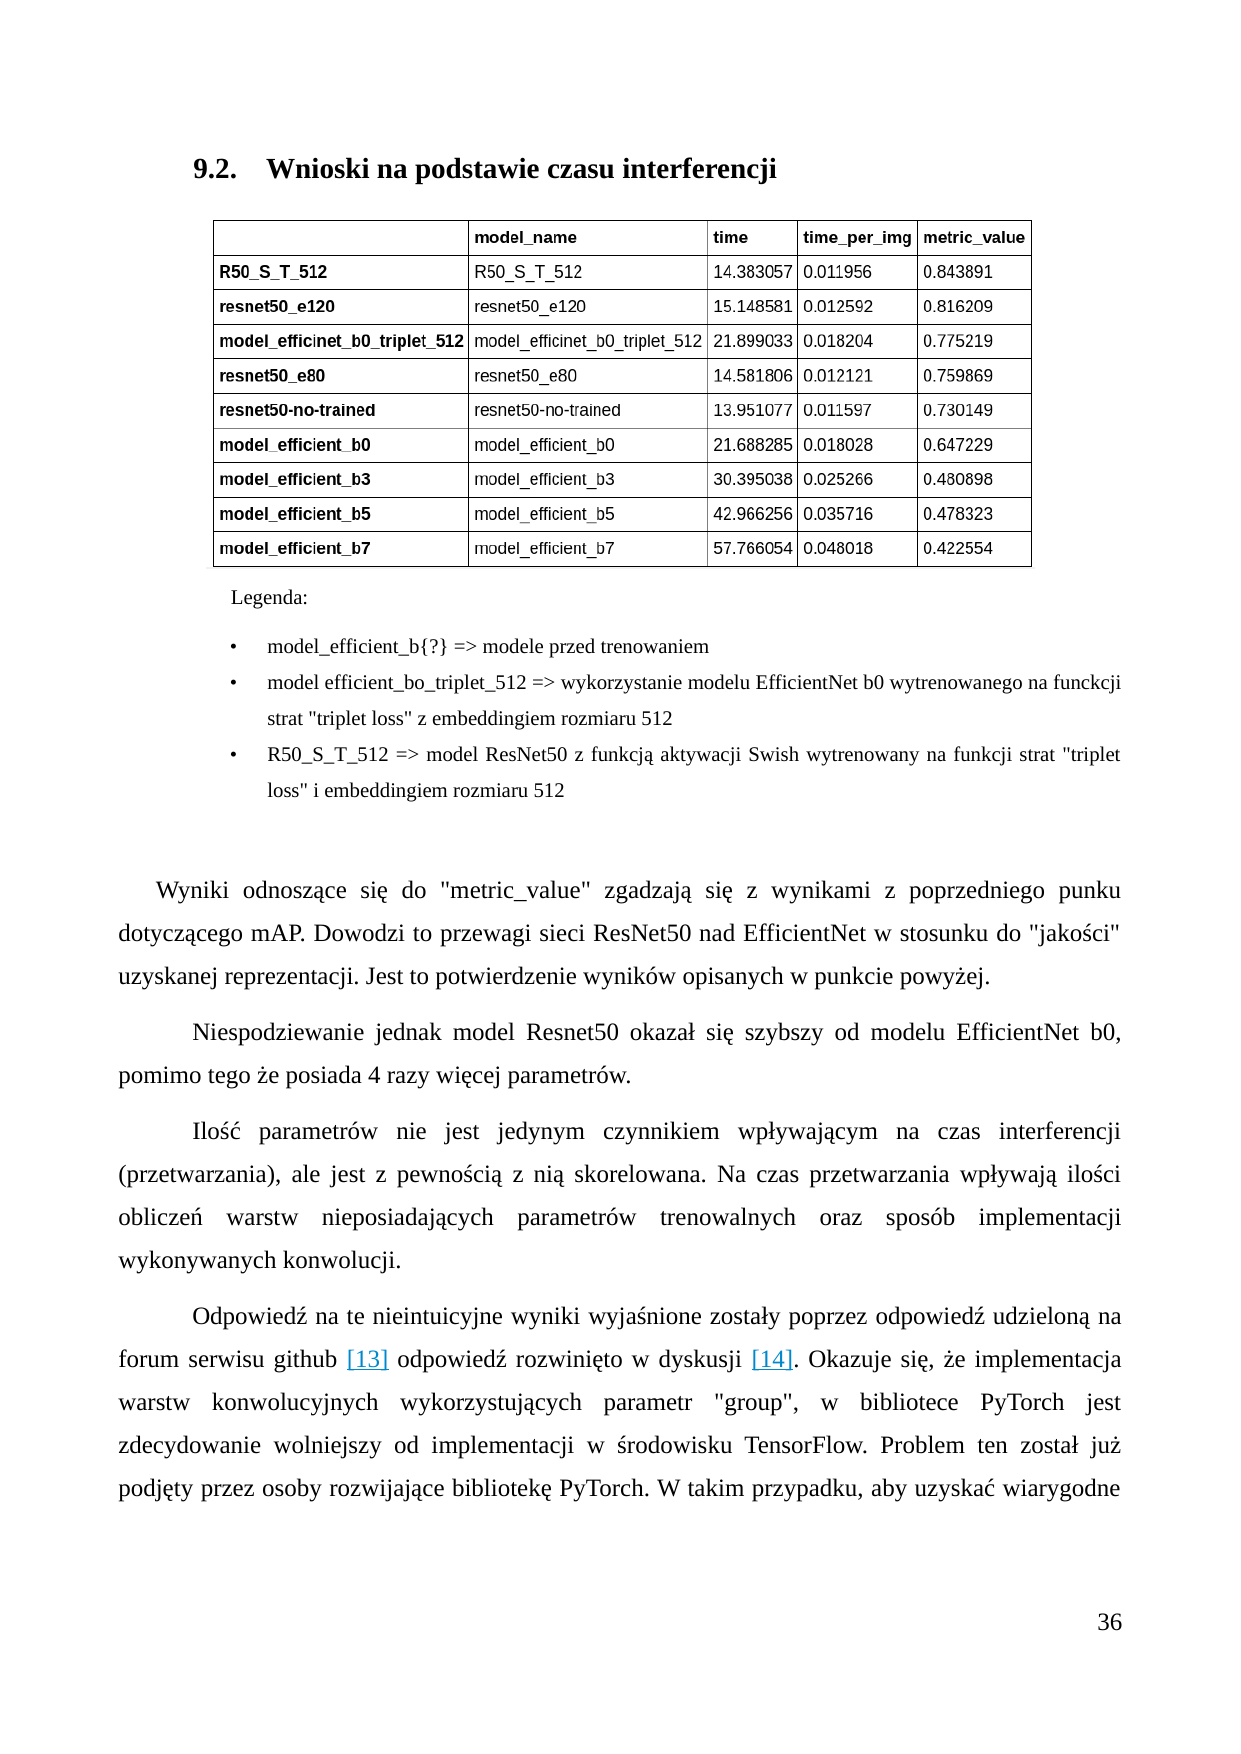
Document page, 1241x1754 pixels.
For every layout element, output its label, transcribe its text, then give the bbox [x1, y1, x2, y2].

text Wyniki odnoszące się do "metric_value" zgadzają się z wynikami z poprzedniego punku dotyczącego mAP. Dowodzi to przewagi sieci ResNet50 nad EfficientNet w stosunku do "jakości" uzyskanej reprezentacji. Jest to potwierdzenie wyników opisanych w punkcie powyżej. [118, 875, 1122, 990]
subtitle Wnioski na podstawie czasu interferencji [193, 151, 1122, 185]
picture [205, 217, 1035, 569]
list R50_S_T_512 => model ResNet50 z funkcją aktywacji Swish wytrenowany na funkcji strat "triplet loss" i embeddingiem rozmiaru 512 [229, 742, 1122, 802]
list model_efficient_b{?} => modele przed trenowaniem [229, 634, 1122, 658]
list model efficient_bo_triplet_512 => wykorzystanie modelu EfficientNet b0 wytrenowanego na funckcji strat "triplet loss" z embeddingiem rozmiaru 512 [229, 670, 1122, 730]
text Niespodziewanie jednak model Resnet50 okazał się szybszy od modelu EfficientNet b0, pomimo tego że posiada 4 razy więcej parametrów. [118, 1017, 1122, 1089]
text Ilość parametrów nie jest jedynym czynnikiem wpływającym na czas interferencji (przetwarzania), ale jest z pewnością z nią skorelowana. Na czas przetwarzania wpływają ilości obliczeń warstw nieposiadających parametrów trenowalnych oraz sposób implementacji wykonywanych konwolucji. [118, 1116, 1122, 1274]
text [118, 1301, 1122, 1502]
